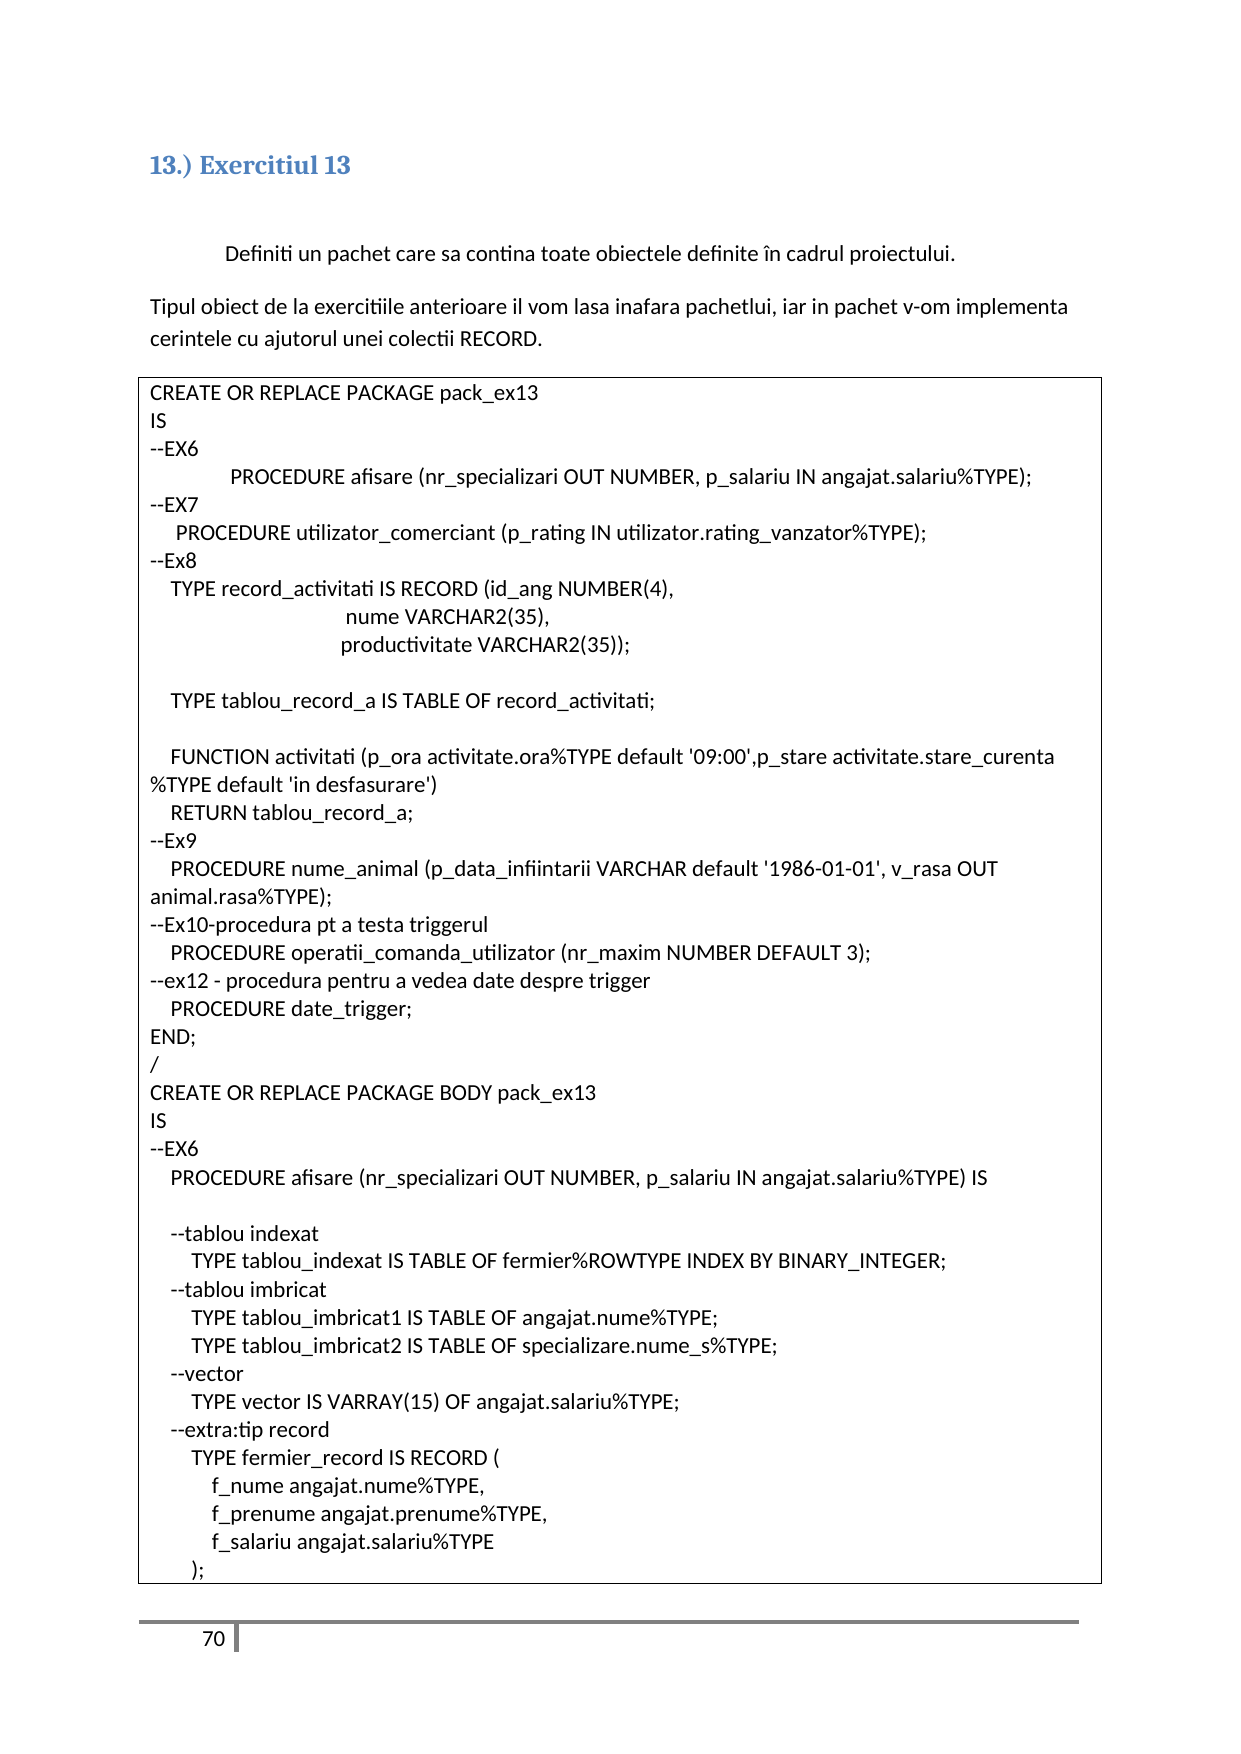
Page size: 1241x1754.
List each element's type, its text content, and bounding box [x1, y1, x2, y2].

text Tipul obiect de la exercitiile anterioare il vom lasa inafara pachetlui, iar in pachet v-om implementa cerintele cu ajutorul unei colectii RECORD. [150, 292, 1090, 352]
text Definiti un pachet care sa contina toate obiectele definite în cadrul proiectului. [150, 239, 1090, 267]
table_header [139, 378, 1101, 1583]
subtitle 13.) Exercitiul 13 [150, 150, 1090, 181]
